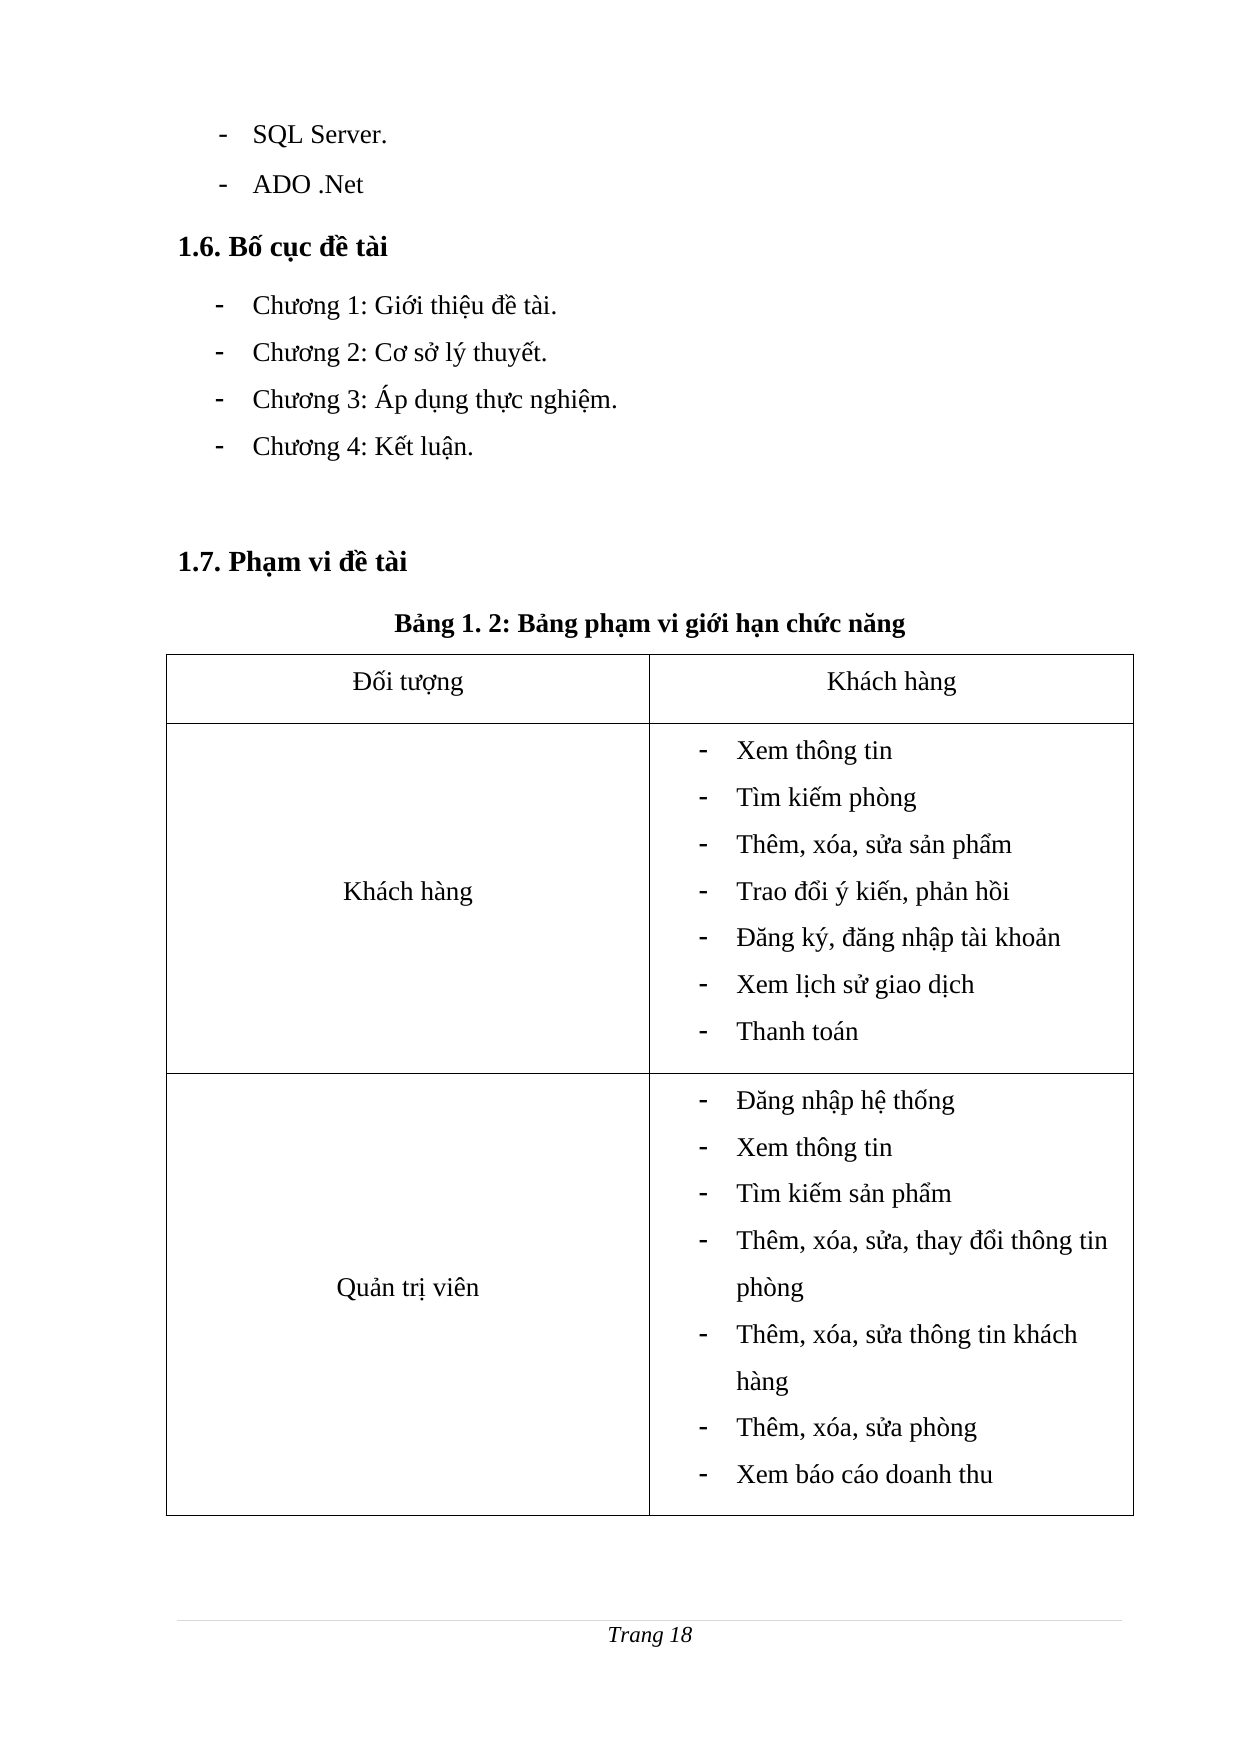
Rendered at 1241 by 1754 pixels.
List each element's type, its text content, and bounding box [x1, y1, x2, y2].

text Phạm vi đề tài [177, 544, 1122, 578]
list ADO .Net [215, 168, 1122, 202]
table_header Đối tượng [167, 655, 649, 722]
table_header Khách hàng [650, 655, 1133, 722]
table_cell Quản trị viên [167, 1074, 649, 1515]
list Chương 1: Giới thiệu đề tài. [215, 289, 1122, 321]
text Bố cục đề tài [177, 229, 1122, 262]
list Chương 4: Kết luận. [215, 430, 1122, 461]
list Chương 2: Cơ sở lý thuyết. [215, 336, 1122, 368]
table_cell Đăng nhập hệ thống Xem thông tin Tìm kiếm sản phẩm Thêm, xóa, sửa, thay đổi thông tin phòng Thêm, xóa, sửa thông tin khách hàng Thêm, xóa, sửa phòng Xem báo cáo doanh thu [650, 1074, 1133, 1515]
text Bảng 1. 2: Bảng phạm vi giới hạn chức năng [177, 607, 1122, 638]
list SQL Server. [215, 118, 1122, 152]
list Chương 3: Áp dụng thực nghiệm. [215, 383, 1122, 414]
table_cell Xem thông tin Tìm kiếm phòng Thêm, xóa, sửa sản phẩm Trao đổi ý kiến, phản hồi Đăng ký, đăng nhập tài khoản Xem lịch sử giao dịch Thanh toán [650, 724, 1133, 1072]
table_cell Khách hàng [167, 724, 649, 1072]
